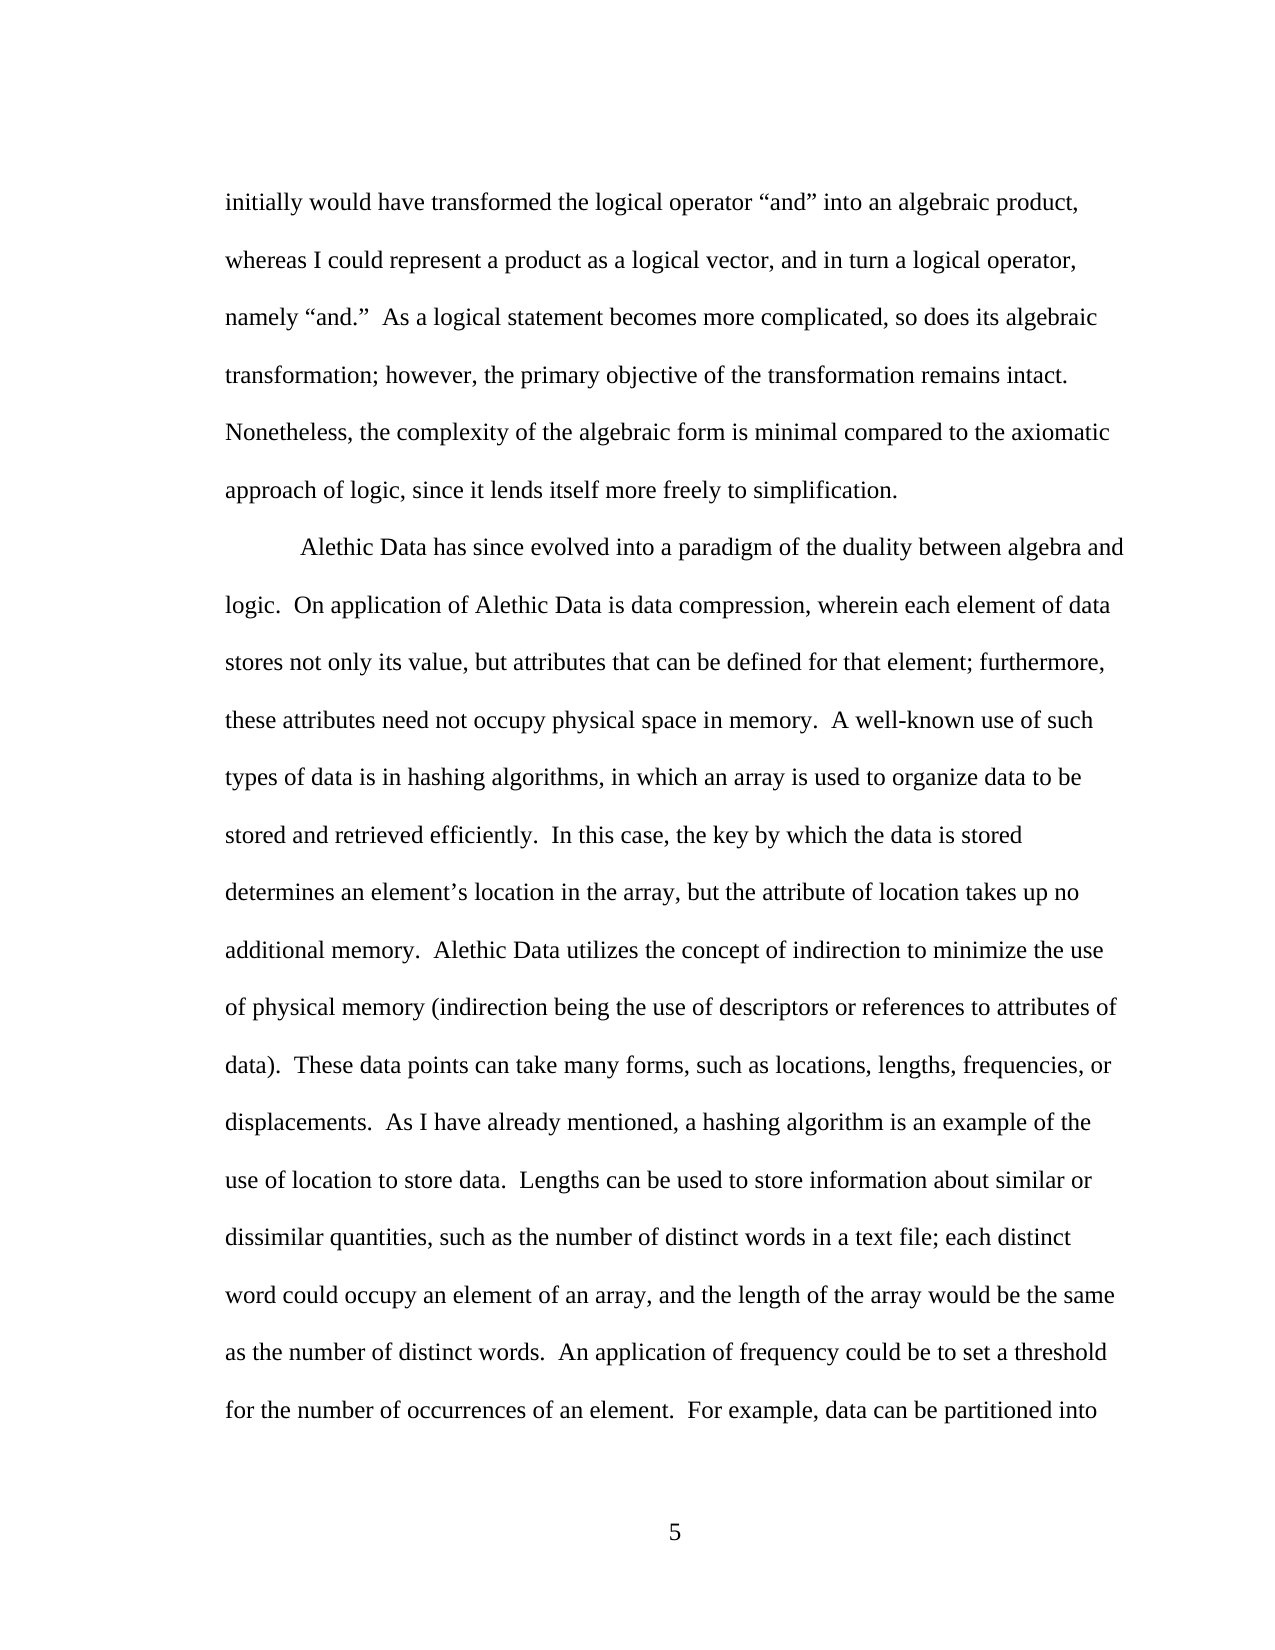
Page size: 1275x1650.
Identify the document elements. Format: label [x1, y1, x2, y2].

title [225, 532, 1125, 1424]
title [225, 187, 1125, 504]
